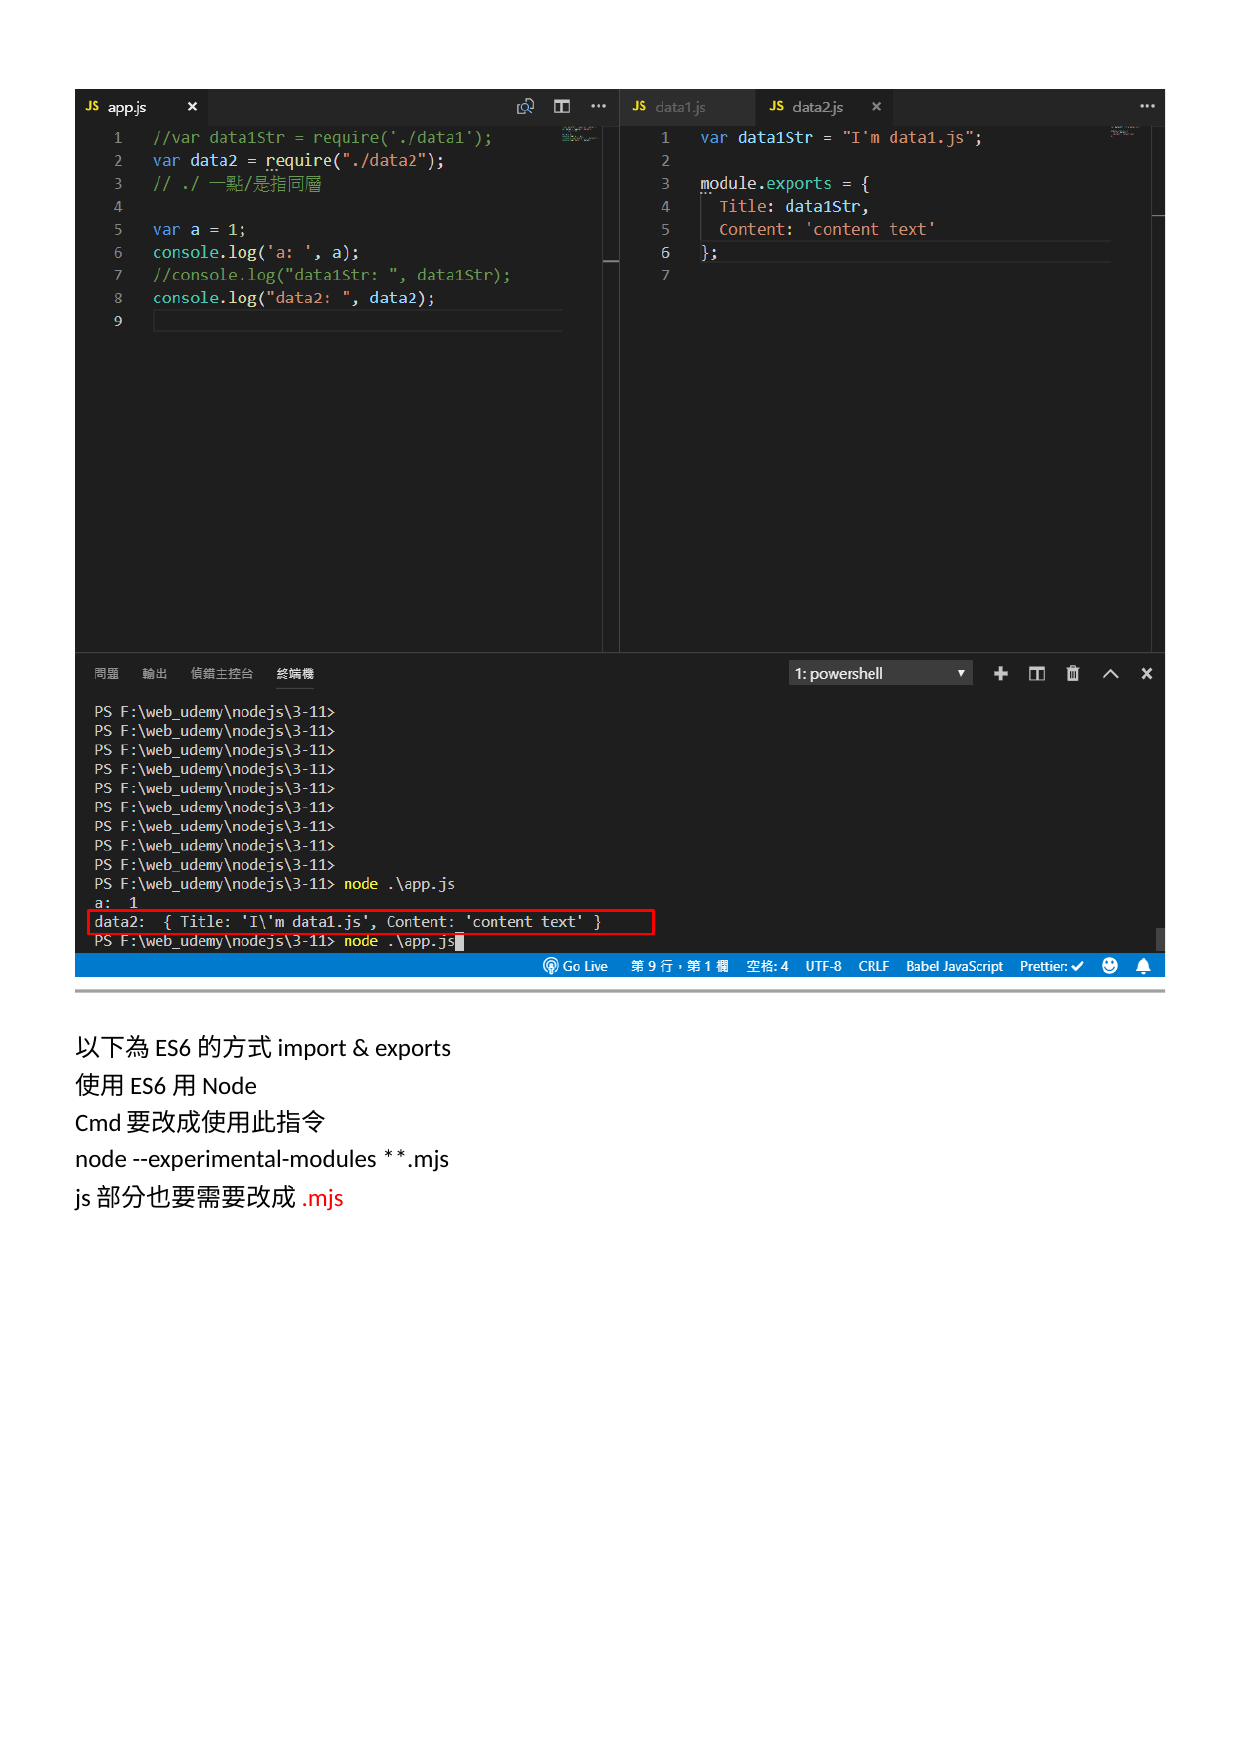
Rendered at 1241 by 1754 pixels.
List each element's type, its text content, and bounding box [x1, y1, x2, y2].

text 以下為ES6 的方式 import & exports [75, 1027, 1165, 1064]
picture [75, 89, 1166, 977]
text js部分也要需要改成 .mjs [75, 1177, 1165, 1214]
text node --experimental-modules **.mjs [75, 1139, 1165, 1177]
text 使用ES6 用Node [75, 1064, 1165, 1102]
text Cmd要改成使用此指令 [75, 1102, 1165, 1139]
